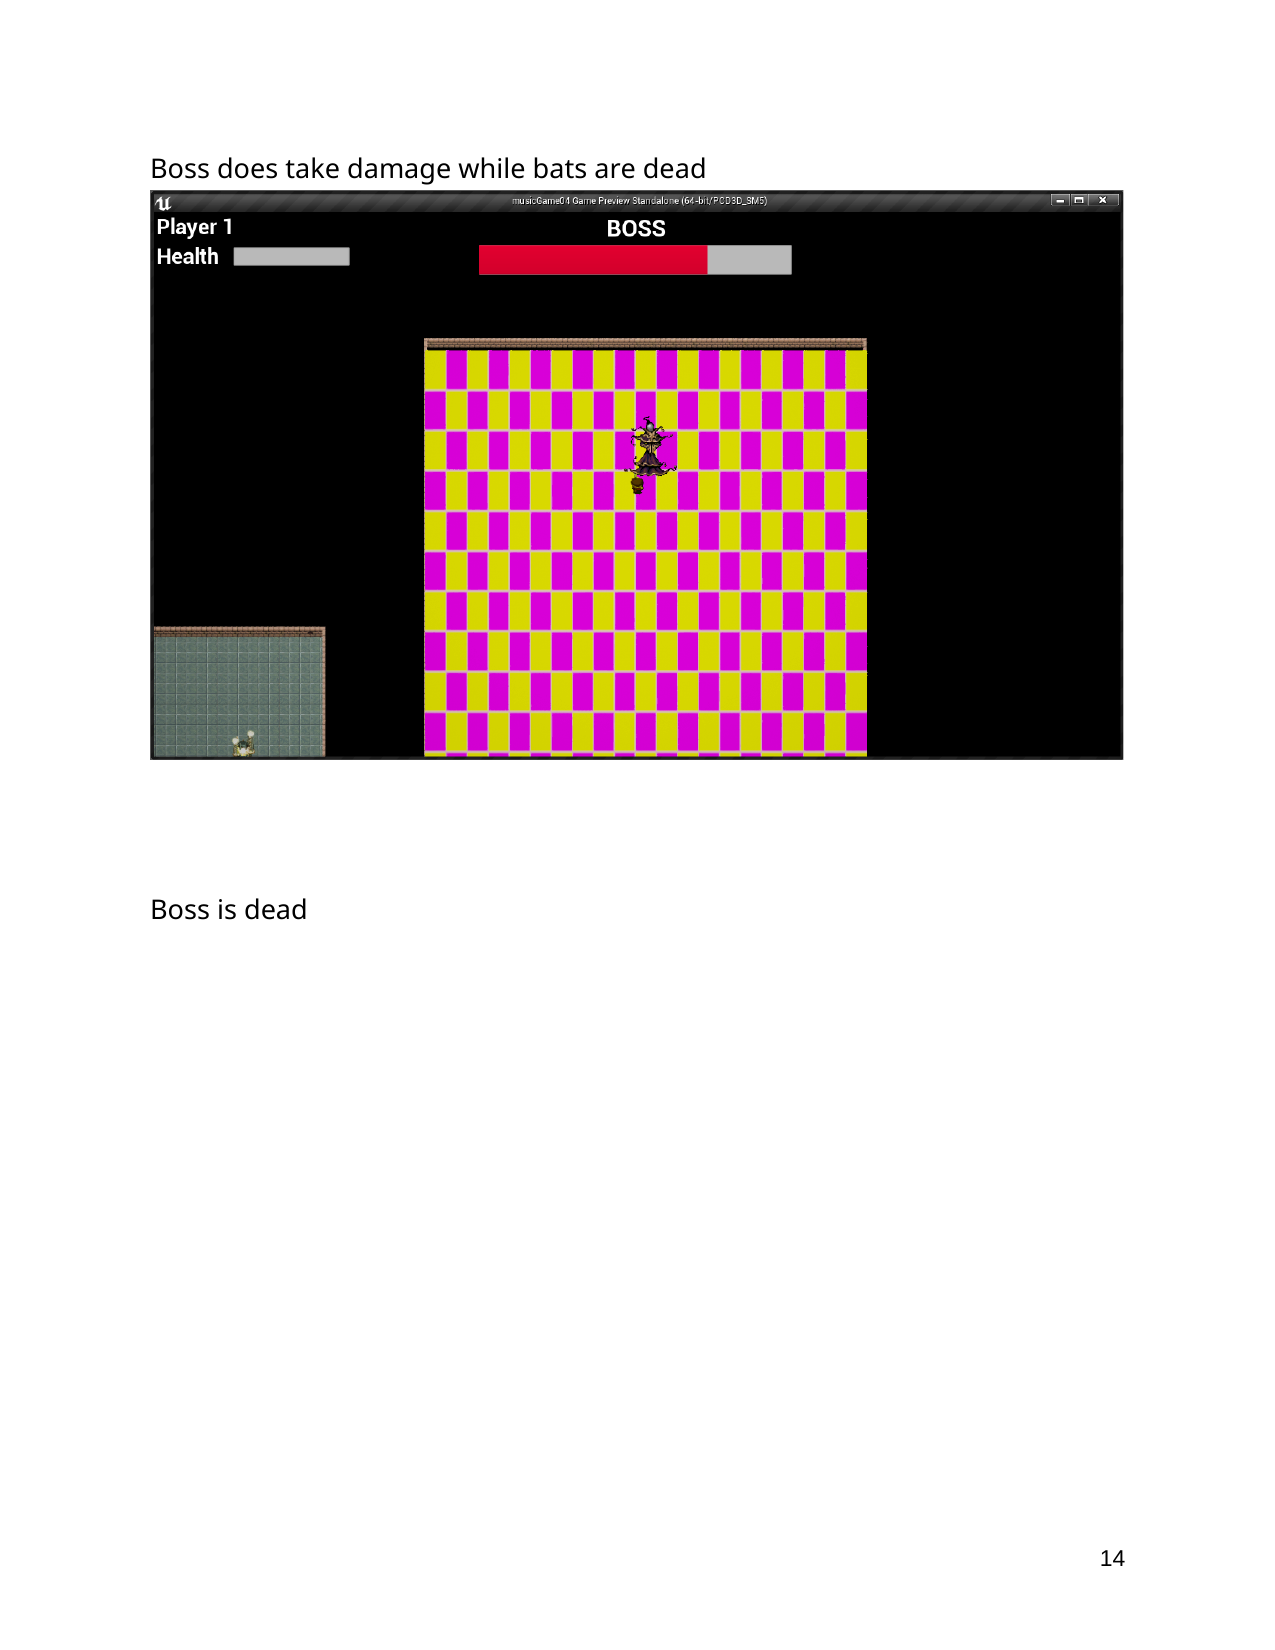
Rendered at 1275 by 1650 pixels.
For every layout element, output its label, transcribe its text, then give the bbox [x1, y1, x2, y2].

text Boss is dead [150, 891, 1125, 927]
picture [150, 190, 1124, 760]
